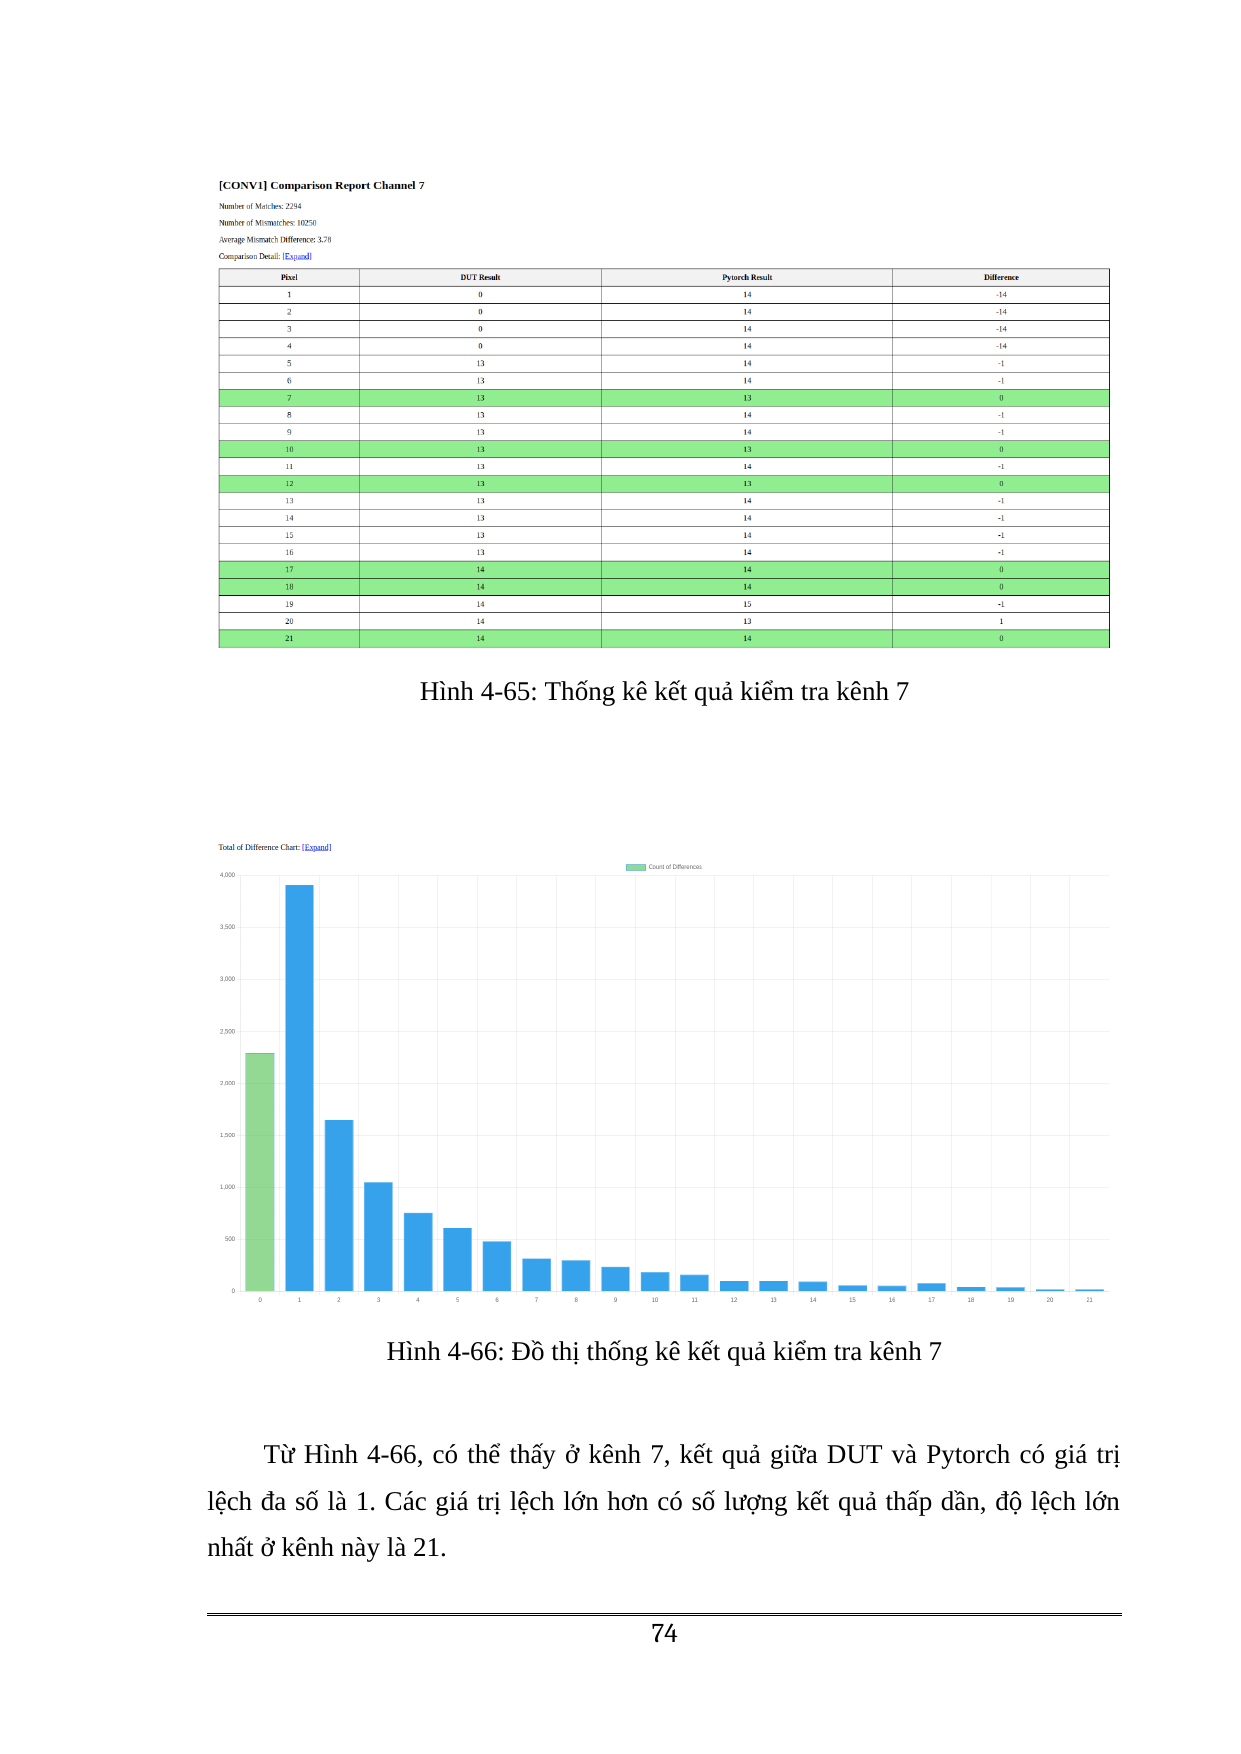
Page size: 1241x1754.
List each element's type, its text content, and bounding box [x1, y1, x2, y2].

picture [216, 177, 1113, 648]
picture [216, 837, 1113, 1308]
